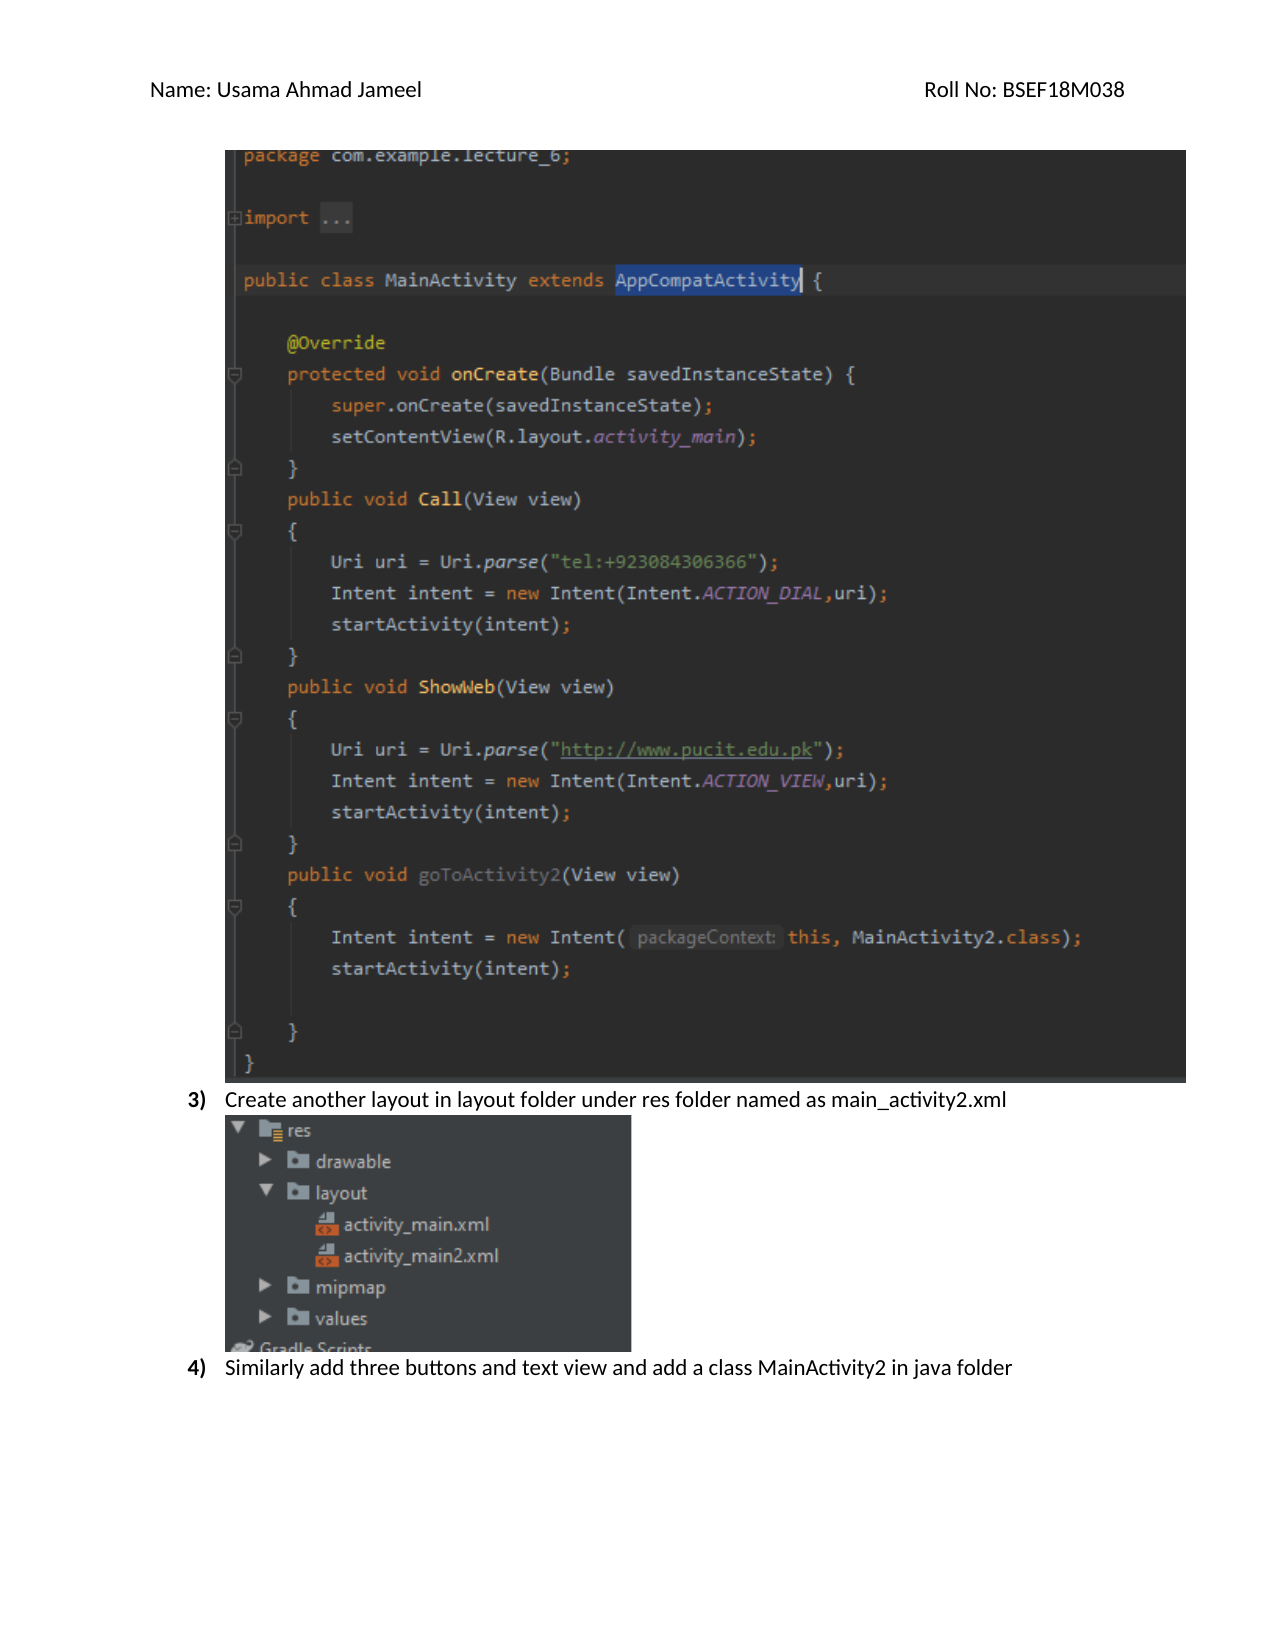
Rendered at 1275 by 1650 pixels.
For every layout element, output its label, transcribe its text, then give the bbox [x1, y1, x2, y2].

picture [225, 150, 1186, 1083]
list Similarly add three buttons and text view and add a class MainActivity2 in java folder [187, 1353, 1125, 1381]
list Create another layout in layout folder under res folder named as main_activity2.xml [187, 1085, 1125, 1113]
picture [225, 1115, 632, 1352]
